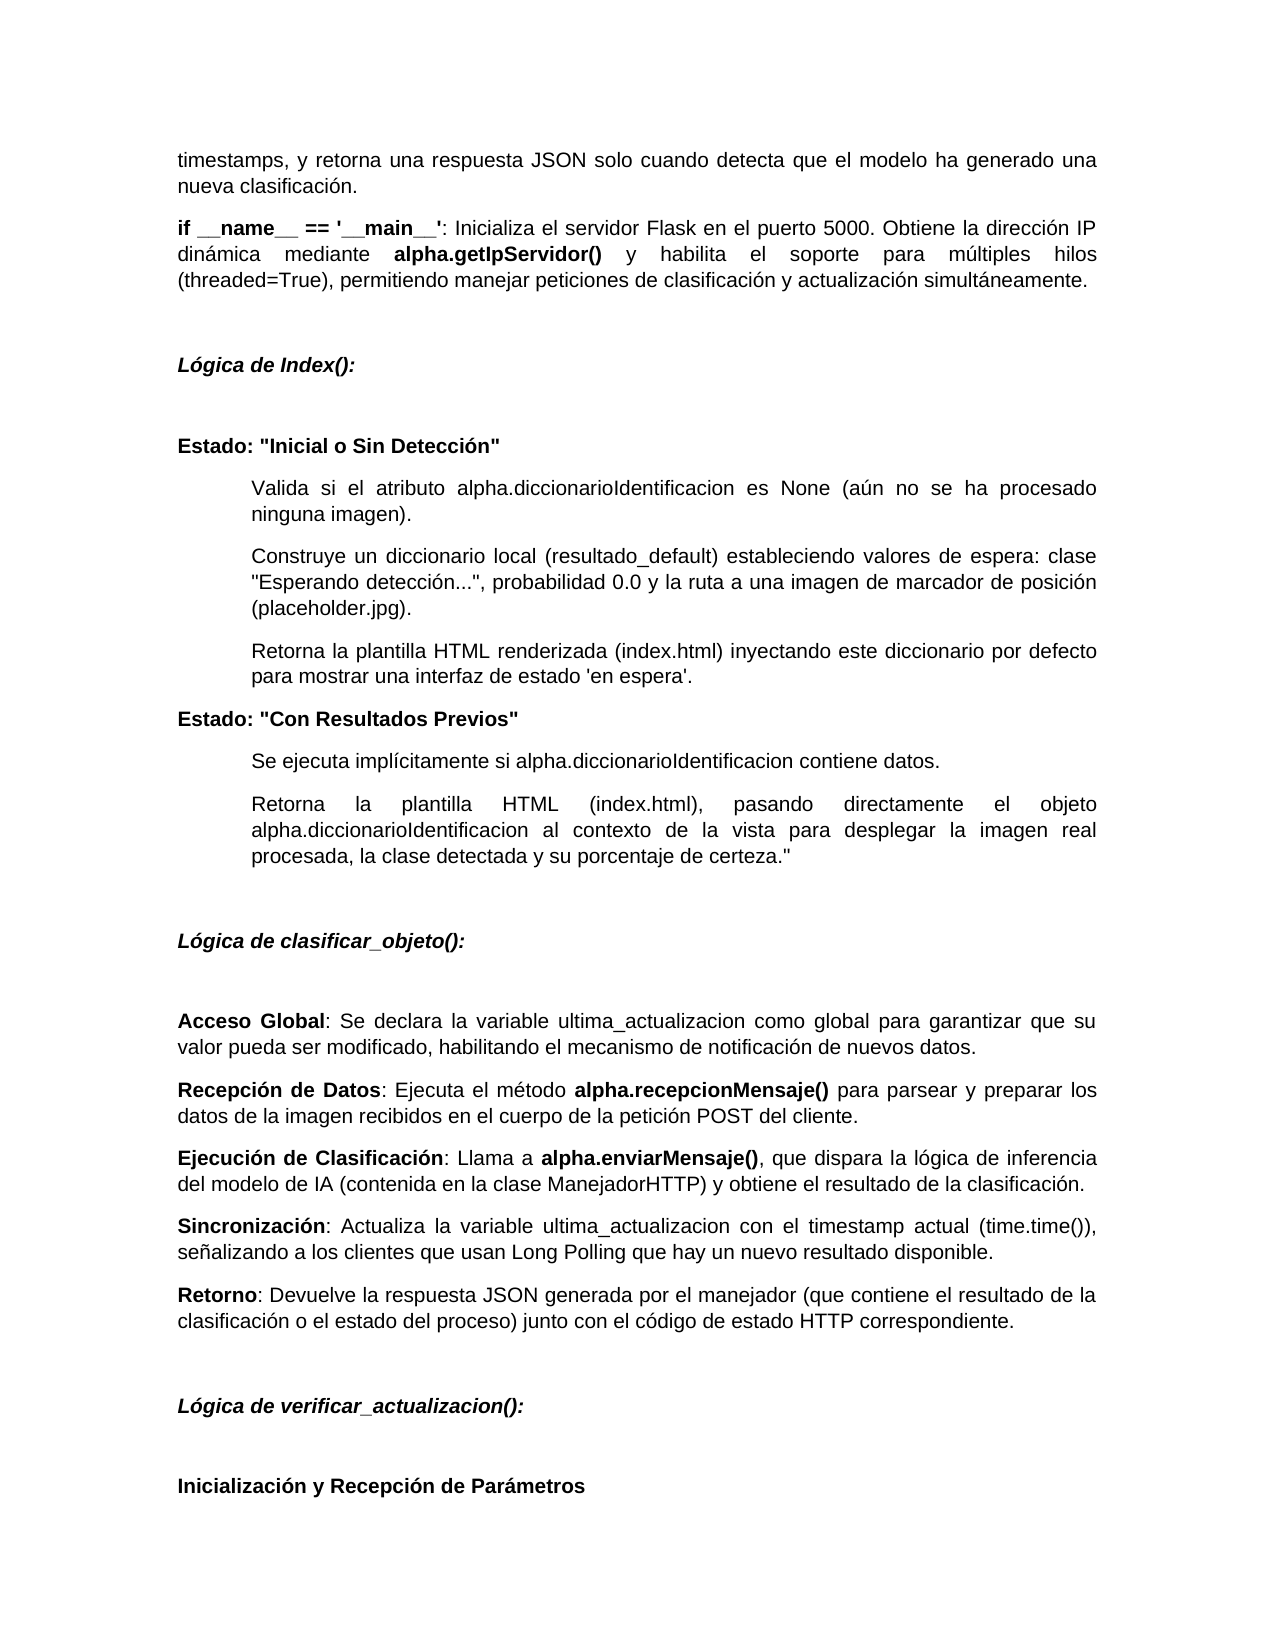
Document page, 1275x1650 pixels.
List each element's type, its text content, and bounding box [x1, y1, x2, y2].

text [177, 148, 1098, 197]
text Valida si el atributo alpha.diccionarioIdentificacion es None (aún no se ha procesado ninguna imagen). [251, 476, 1098, 526]
text Acceso Global: Se declara la variable ultima_actualizacion como global para garantizar que su valor pueda ser modificado, habilitando el mecanismo de notificación de nuevos datos. [177, 1009, 1098, 1059]
text Construye un diccionario local (resultado_default) estableciendo valores de espera: clase "Esperando detección...", probabilidad 0.0 y la ruta a una imagen de marcador de posición (placeholder.jpg). [251, 544, 1098, 620]
text Sincronización: Actualiza la variable ultima_actualizacion con el timestamp actual (time.time()), señalizando a los clientes que usan Long Polling que hay un nuevo resultado disponible. [177, 1214, 1098, 1264]
text Recepción de Datos: Ejecuta el método alpha.recepcionMensaje() para parsear y preparar los datos de la imagen recibidos en el cuerpo de la petición POST del cliente. [177, 1078, 1098, 1127]
text Retorna la plantilla HTML renderizada (index.html) inyectando este diccionario por defecto para mostrar una interfaz de estado 'en espera'. [251, 638, 1098, 688]
subtitle Lógica de clasificar_objeto(): [177, 928, 1098, 952]
subtitle Lógica de Index(): [177, 353, 1098, 377]
text Estado: "Inicial o Sin Detección" [177, 433, 1098, 457]
subtitle Lógica de verificar_actualizacion(): [177, 1393, 1098, 1417]
text Estado: "Con Resultados Previos" [177, 707, 1098, 731]
text Inicialización y Recepción de Parámetros [177, 1474, 1098, 1498]
text Retorno: Devuelve la respuesta JSON generada por el manejador (que contiene el resultado de la clasificación o el estado del proceso) junto con el código de estado HTTP correspondiente. [177, 1283, 1098, 1332]
text Retorna la plantilla HTML (index.html), pasando directamente el objeto alpha.diccionarioIdentificacion al contexto de la vista para desplegar la imagen real procesada, la clase detectada y su porcentaje de certeza." [251, 792, 1098, 867]
text Ejecución de Clasificación: Llama a alpha.enviarMensaje(), que dispara la lógica de inferencia del modelo de IA (contenida en la clase ManejadorHTTP) y obtiene el resultado de la clasificación. [177, 1146, 1098, 1196]
text if __name__ == '__main__': Inicializa el servidor Flask en el puerto 5000. Obtiene la dirección IP dinámica mediante alpha.getIpServidor() y habilita el soporte para múltiples hilos (threaded=True), permitiendo manejar peticiones de clasificación y actualización simultáneamente. [177, 216, 1098, 292]
text Se ejecuta implícitamente si alpha.diccionarioIdentificacion contiene datos. [251, 749, 1098, 773]
